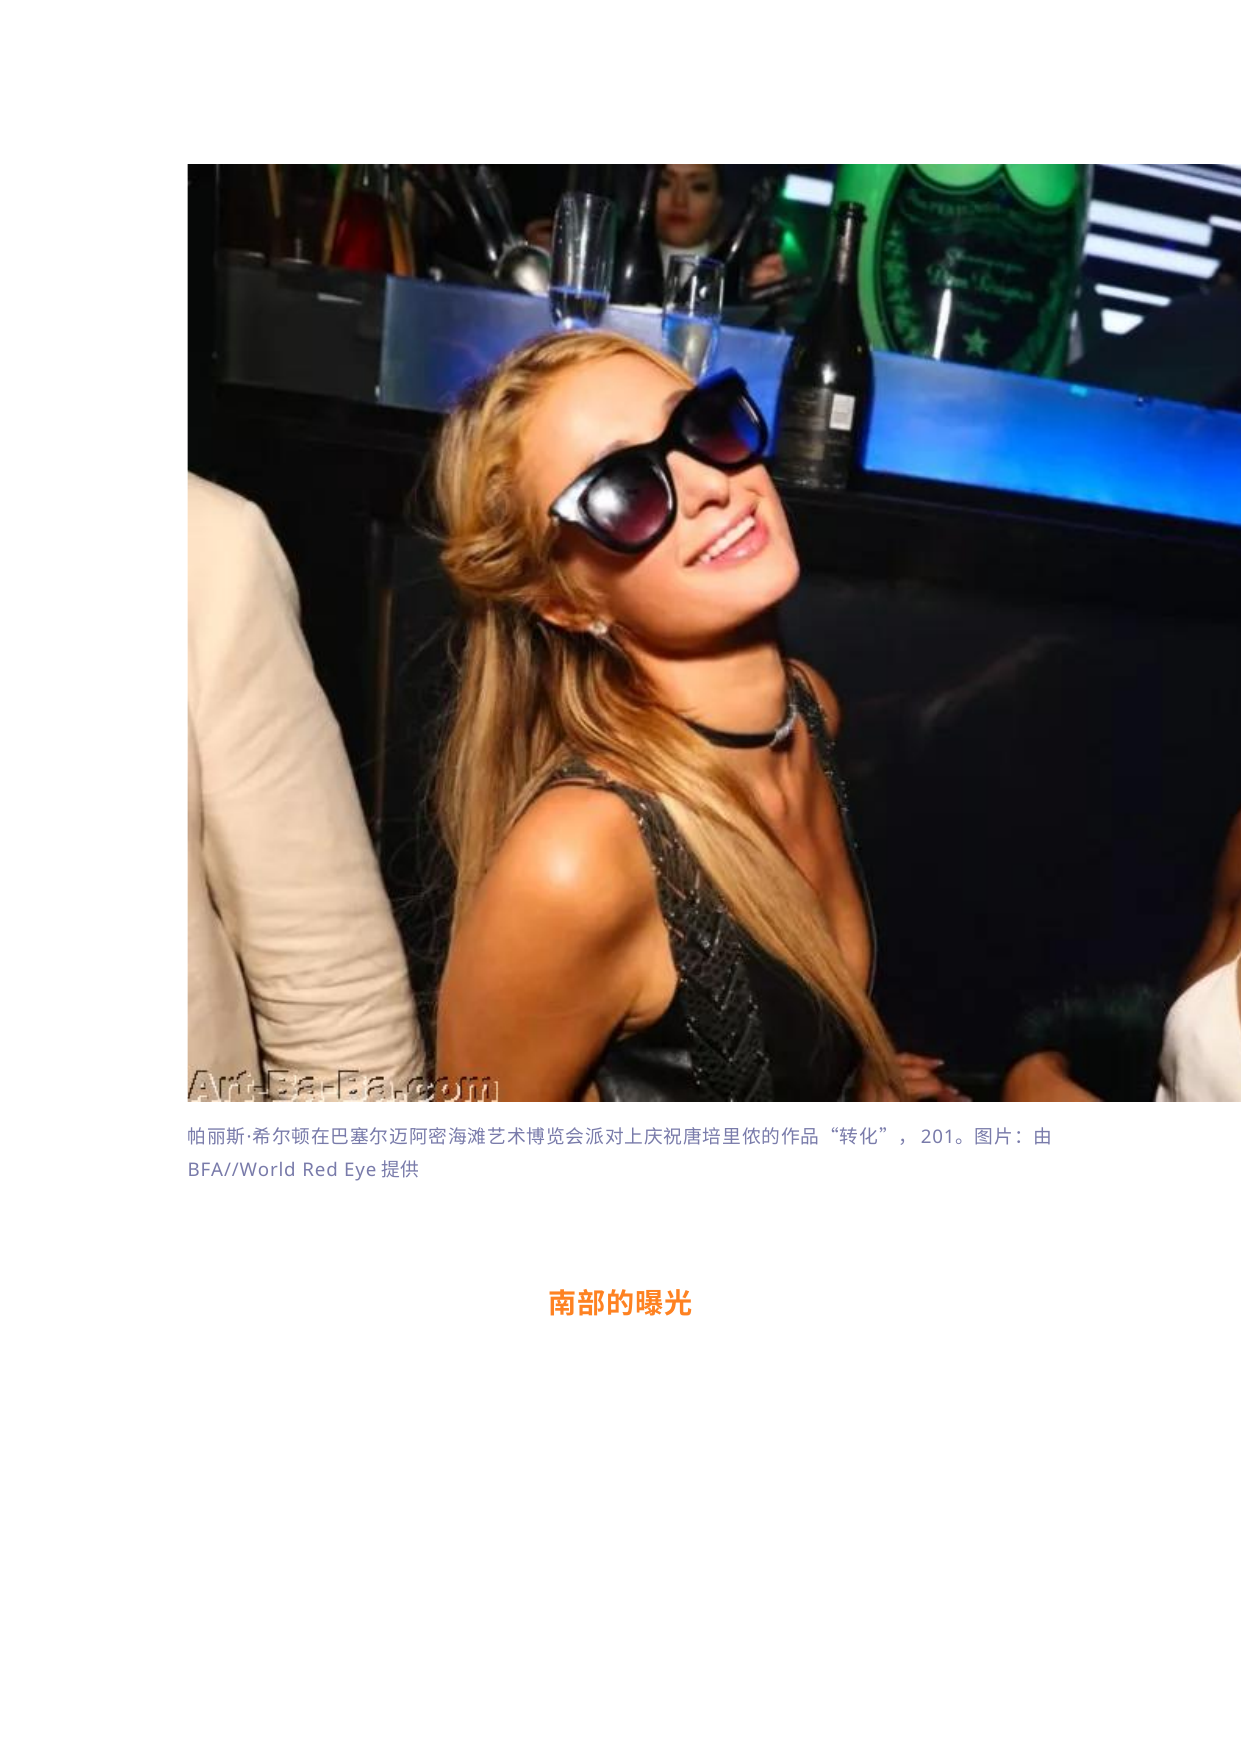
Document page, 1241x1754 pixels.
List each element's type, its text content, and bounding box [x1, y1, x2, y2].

picture [187, 164, 1241, 1102]
text 南部的曝光 [187, 1269, 1053, 1334]
text 帕丽斯·希尔顿在巴塞尔迈阿密海滩艺术博览会派对上庆祝唐培里侬的作品“转化”，201。图片：由BFA//World Red Eye提供 [187, 1119, 1053, 1184]
